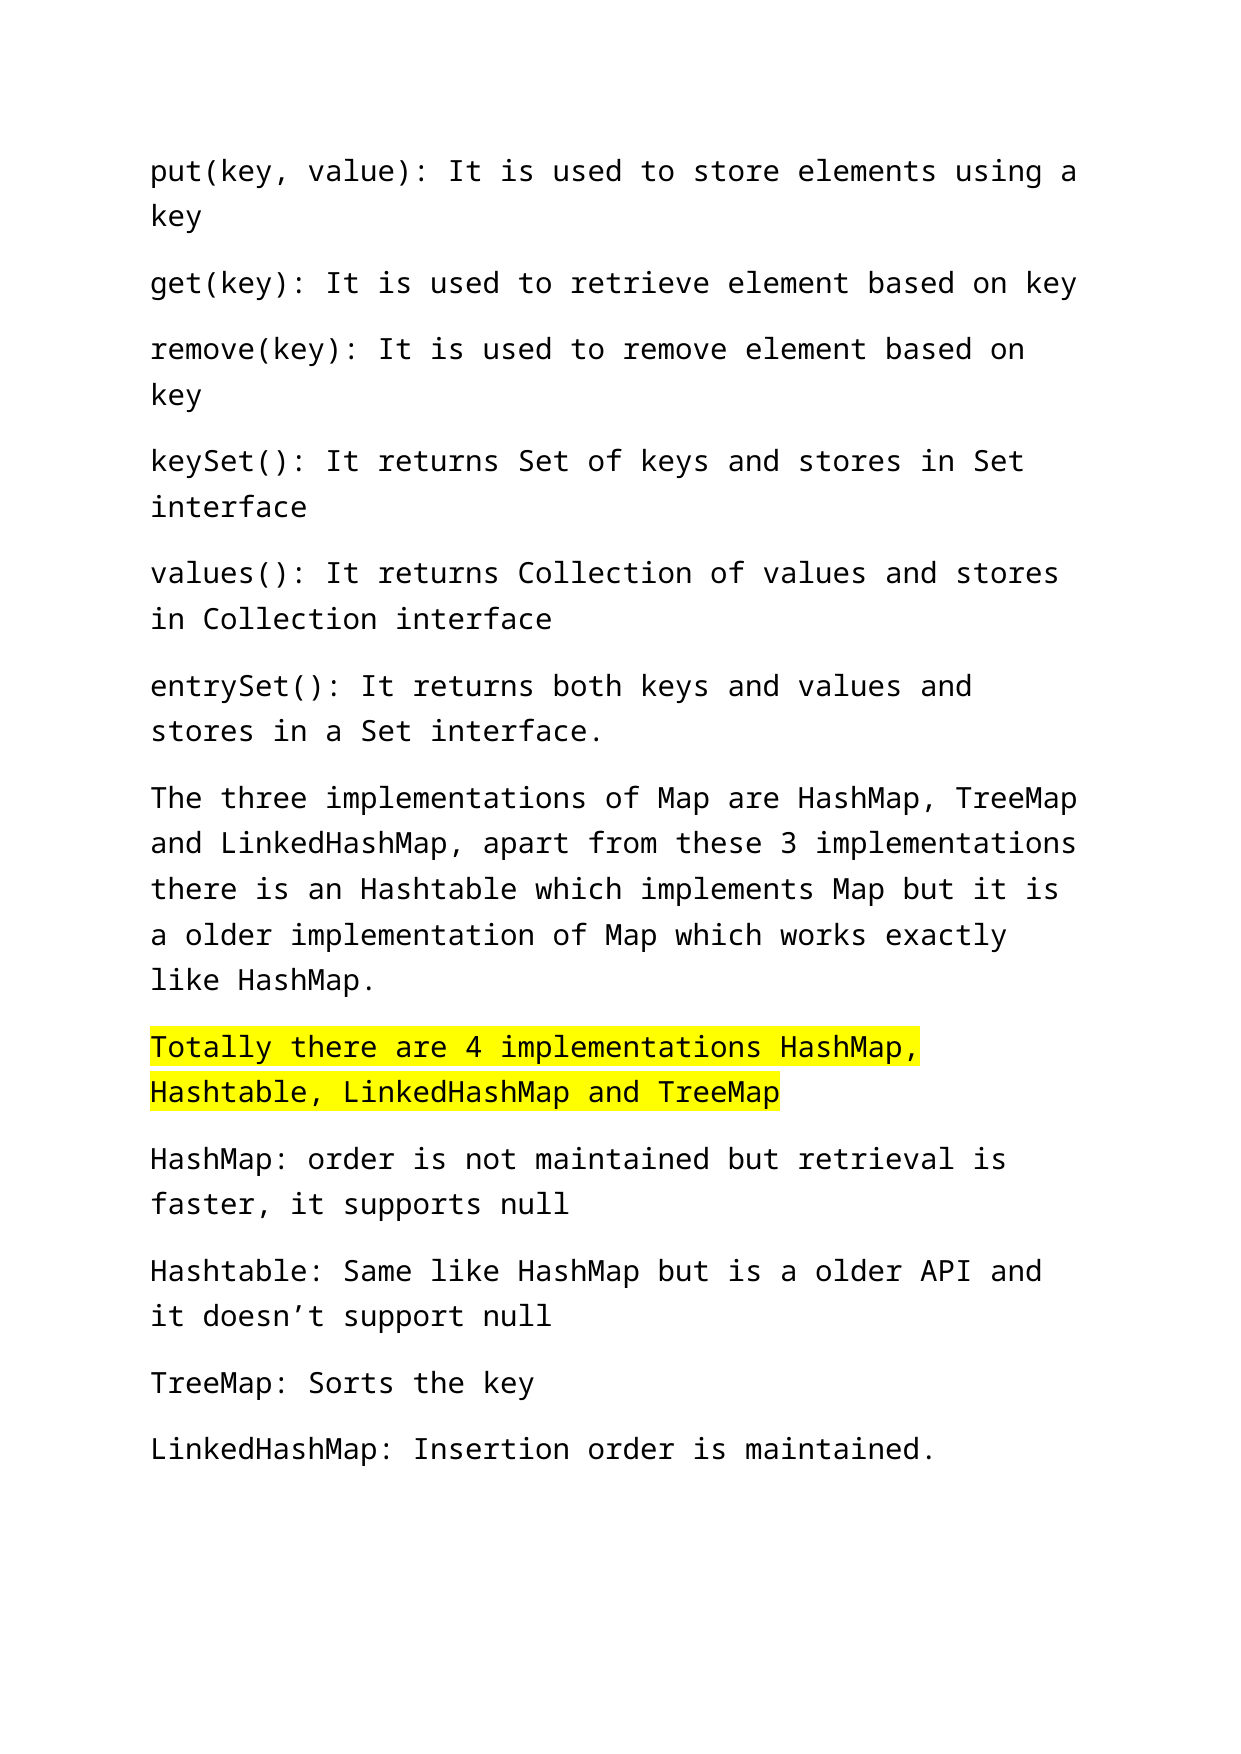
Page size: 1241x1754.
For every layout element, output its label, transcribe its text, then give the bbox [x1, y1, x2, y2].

text entrySet(): It returns both keys and values and stores in a Set interface. [150, 665, 1090, 750]
text get(key): It is used to retrieve element based on key [150, 262, 1090, 302]
text keySet(): It returns Set of keys and stores in Set interface [150, 441, 1090, 526]
text Hashtable: Same like HashMap but is a older API and it doesn’t support null [150, 1250, 1090, 1335]
text The three implementations of Map are HashMap, TreeMap and LinkedHashMap, apart from these 3 implementations there is an Hashtable which implements Map but it is a older implementation of Map which works exactly like HashMap. [150, 777, 1090, 999]
text Totally there are 4 implementations HashMap, Hashtable, LinkedHashMap and TreeMap [150, 1026, 1090, 1111]
text TreeMap: Sorts the key [150, 1362, 1090, 1402]
text LinkedHashMap: Insertion order is maintained. [150, 1428, 1090, 1468]
text values(): It returns Collection of values and stores in Collection interface [150, 553, 1090, 638]
text put(key, value): It is used to store elements using a key [150, 150, 1090, 235]
text remove(key): It is used to remove element based on key [150, 328, 1090, 414]
text HashMap: order is not maintained but retrieval is faster, it supports null [150, 1138, 1090, 1223]
